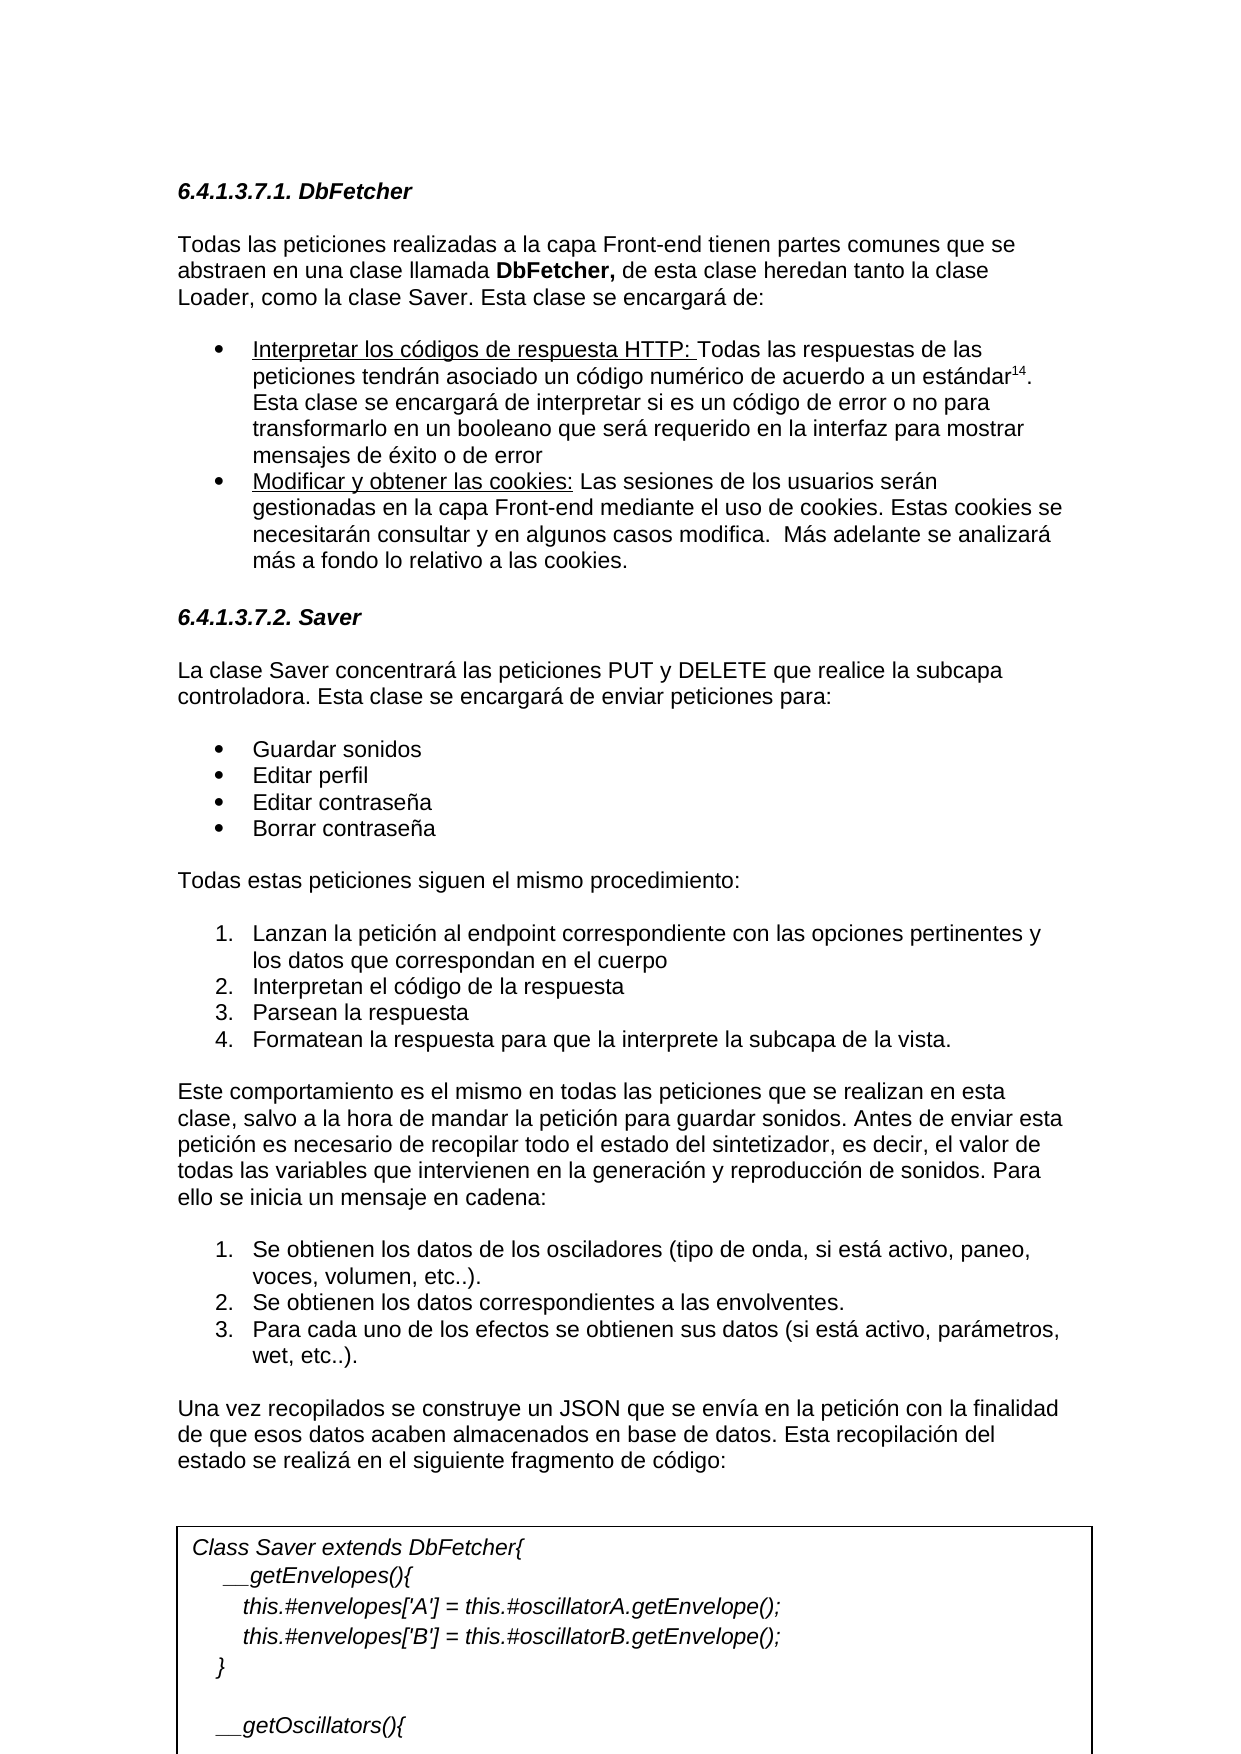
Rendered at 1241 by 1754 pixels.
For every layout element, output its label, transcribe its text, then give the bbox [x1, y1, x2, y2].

text Todas las peticiones realizadas a la capa Front-end tienen partes comunes que se abstraen en una clase llamada DbFetcher, de esta clase heredan tanto la clase Loader, como la clase Saver. Esta clase se encargará de: [177, 231, 1063, 310]
list Editar contraseña [215, 788, 1063, 815]
subtitle 6.4.1.3.7.2. Saver [177, 604, 1063, 630]
list Se obtienen los datos de los osciladores (tipo de onda, si está activo, paneo, voces, volumen, etc..). [215, 1236, 1063, 1289]
list Interpretan el código de la respuesta [215, 973, 1063, 999]
subtitle 6.4.1.3.7.1. DbFetcher [177, 178, 1063, 204]
list Lanzan la petición al endpoint correspondiente con las opciones pertinentes y los datos que correspondan en el cuerpo [215, 920, 1063, 973]
list Modificar y obtener las cookies: Las sesiones de los usuarios serán gestionadas en la capa Front-end mediante el uso de cookies. Estas cookies se necesitarán consultar y en algunos casos modifica. Más adelante se analizará más a fondo lo relativo a las cookies. [215, 468, 1063, 573]
list Para cada uno de los efectos se obtienen sus datos (si está activo, parámetros, wet, etc..). [215, 1316, 1063, 1368]
list Interpretar los códigos de respuesta HTTP: Todas las respuestas de las peticiones tendrán asociado un código numérico de acuerdo a un estándar. Esta clase se encargará de interpretar si es un código de error o no para transformarlo en un booleano que será requerido en la interfaz para mostrar mensajes de éxito o de error [215, 336, 1063, 468]
text Una vez recopilados se construye un JSON que se envía en la petición con la finalidad de que esos datos acaben almacenados en base de datos. Esta recopilación del estado se realizá en el siguiente fragmento de código: [177, 1394, 1063, 1474]
list Guardar sonidos [215, 736, 1063, 762]
text Todas estas peticiones siguen el mismo procedimiento: [177, 867, 1063, 894]
list Editar perfil [215, 762, 1063, 788]
list Se obtienen los datos correspondientes a las envolventes. [215, 1289, 1063, 1316]
text La clase Saver concentrará las peticiones PUT y DELETE que realice la subcapa controladora. Esta clase se encargará de enviar peticiones para: [177, 657, 1063, 709]
list Formatean la respuesta para que la interprete la subcapa de la vista. [215, 1026, 1063, 1052]
list Parsean la respuesta [215, 999, 1063, 1026]
list Borrar contraseña [215, 815, 1063, 841]
text Este comportamiento es el mismo en todas las peticiones que se realizan en esta clase, salvo a la hora de mandar la petición para guardar sonidos. Antes de enviar esta petición es necesario de recopilar todo el estado del sintetizador, es decir, el valor de todas las variables que intervienen en la generación y reproducción de sonidos. Para ello se inicia un mensaje en cadena: [177, 1078, 1063, 1210]
